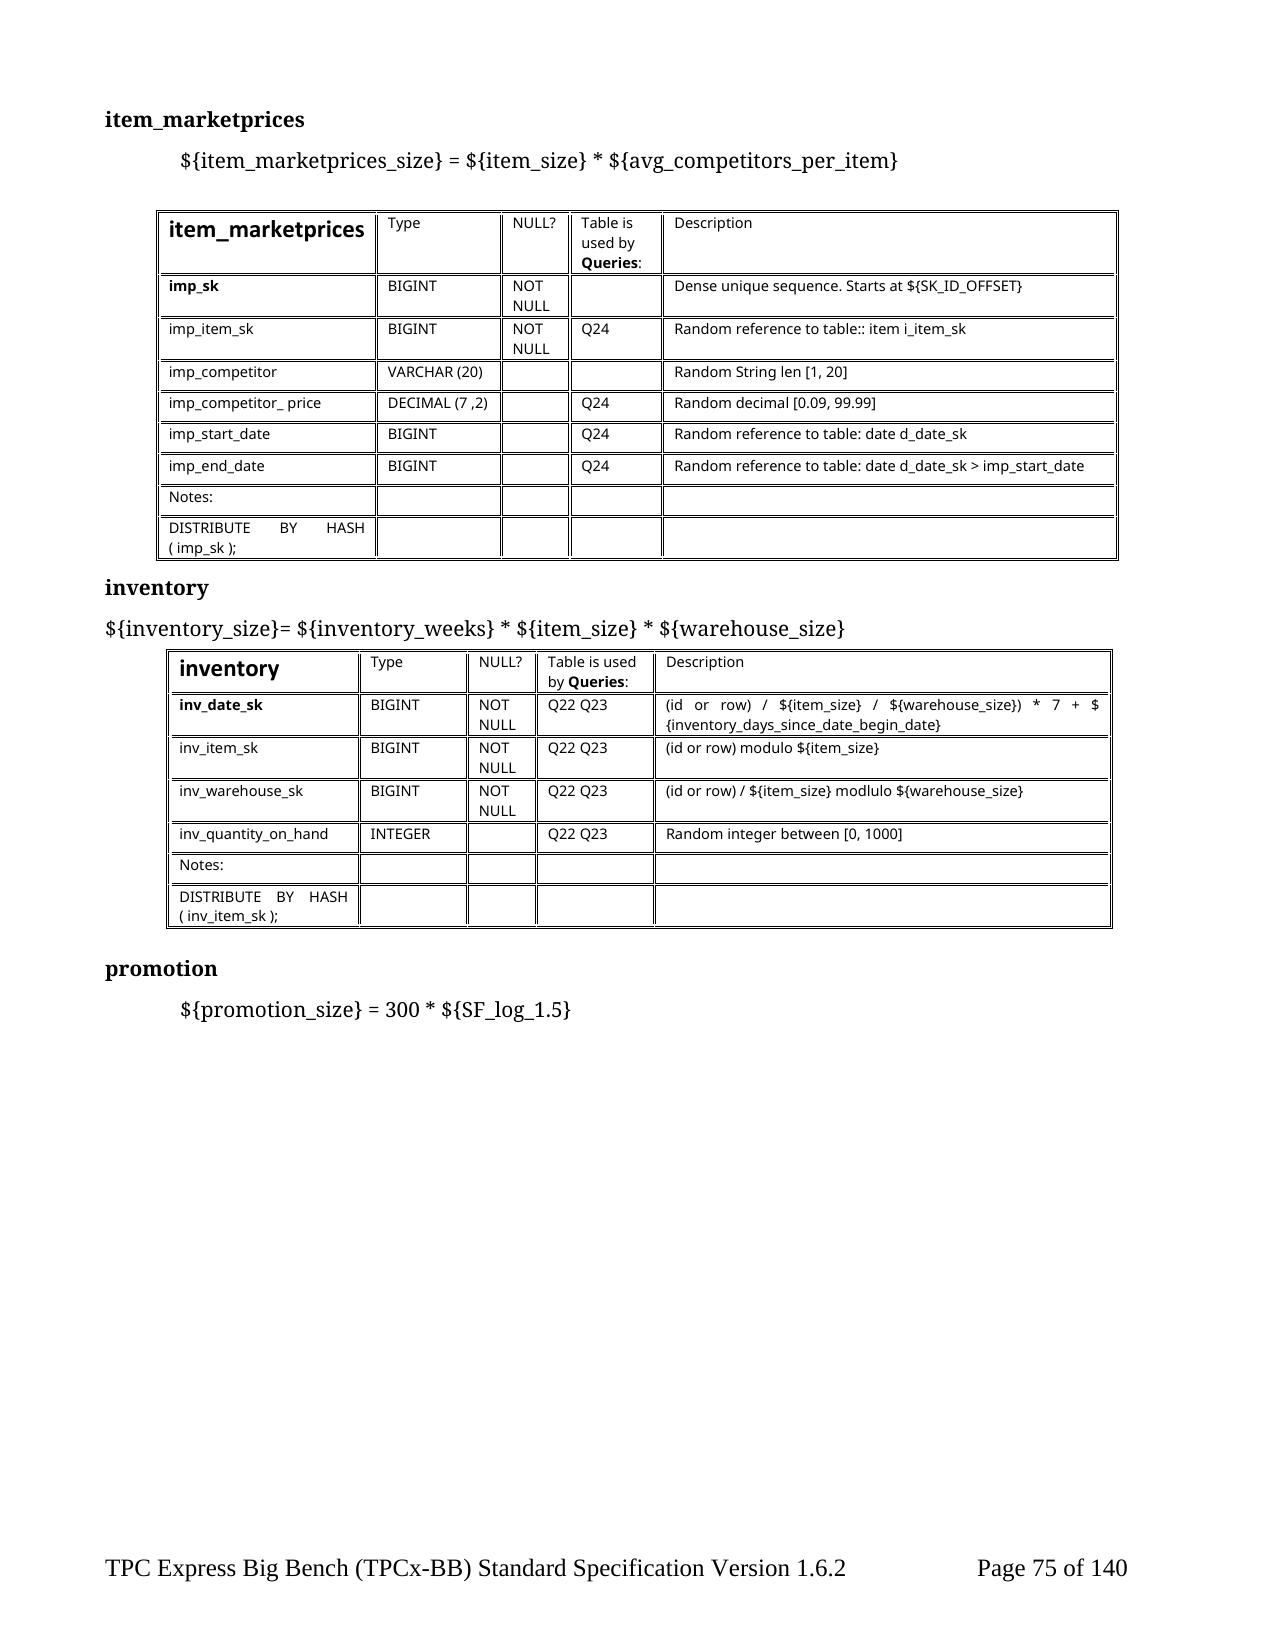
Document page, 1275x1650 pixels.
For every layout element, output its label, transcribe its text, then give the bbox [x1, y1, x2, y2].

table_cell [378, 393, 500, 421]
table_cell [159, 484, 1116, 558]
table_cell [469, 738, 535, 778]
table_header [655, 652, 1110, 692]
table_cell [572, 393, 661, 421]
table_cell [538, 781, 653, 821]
text ${promotion_size} = 300 * ${SF_log_1.5} [180, 995, 1170, 1024]
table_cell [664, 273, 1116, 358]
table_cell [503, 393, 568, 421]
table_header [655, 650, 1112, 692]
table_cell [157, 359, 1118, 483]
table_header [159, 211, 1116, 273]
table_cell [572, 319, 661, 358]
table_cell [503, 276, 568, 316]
text ${item_marketprices_size} = ${item_size} * ${avg_competitors_per_item} [180, 146, 1170, 174]
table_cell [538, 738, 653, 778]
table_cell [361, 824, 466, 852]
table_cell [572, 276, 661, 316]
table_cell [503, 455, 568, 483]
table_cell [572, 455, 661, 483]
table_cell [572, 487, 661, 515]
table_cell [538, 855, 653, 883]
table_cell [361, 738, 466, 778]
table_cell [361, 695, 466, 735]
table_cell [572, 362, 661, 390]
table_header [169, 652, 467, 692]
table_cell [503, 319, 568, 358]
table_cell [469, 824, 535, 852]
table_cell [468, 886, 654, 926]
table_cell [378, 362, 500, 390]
text inventory [105, 199, 1170, 602]
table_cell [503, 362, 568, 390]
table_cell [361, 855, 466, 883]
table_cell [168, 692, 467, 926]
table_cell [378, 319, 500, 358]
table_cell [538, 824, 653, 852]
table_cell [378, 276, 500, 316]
text ${inventory_size}= ${inventory_weeks} * ${item_size} * ${warehouse_size} [105, 614, 1170, 643]
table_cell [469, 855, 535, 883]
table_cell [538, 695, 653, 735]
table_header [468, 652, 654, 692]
text item_marketprices [105, 105, 1170, 133]
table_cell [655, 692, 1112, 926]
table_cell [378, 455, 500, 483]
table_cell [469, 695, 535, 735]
text promotion [105, 954, 1170, 983]
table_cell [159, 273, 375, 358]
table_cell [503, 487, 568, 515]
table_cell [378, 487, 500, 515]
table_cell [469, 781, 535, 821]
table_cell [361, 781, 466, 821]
